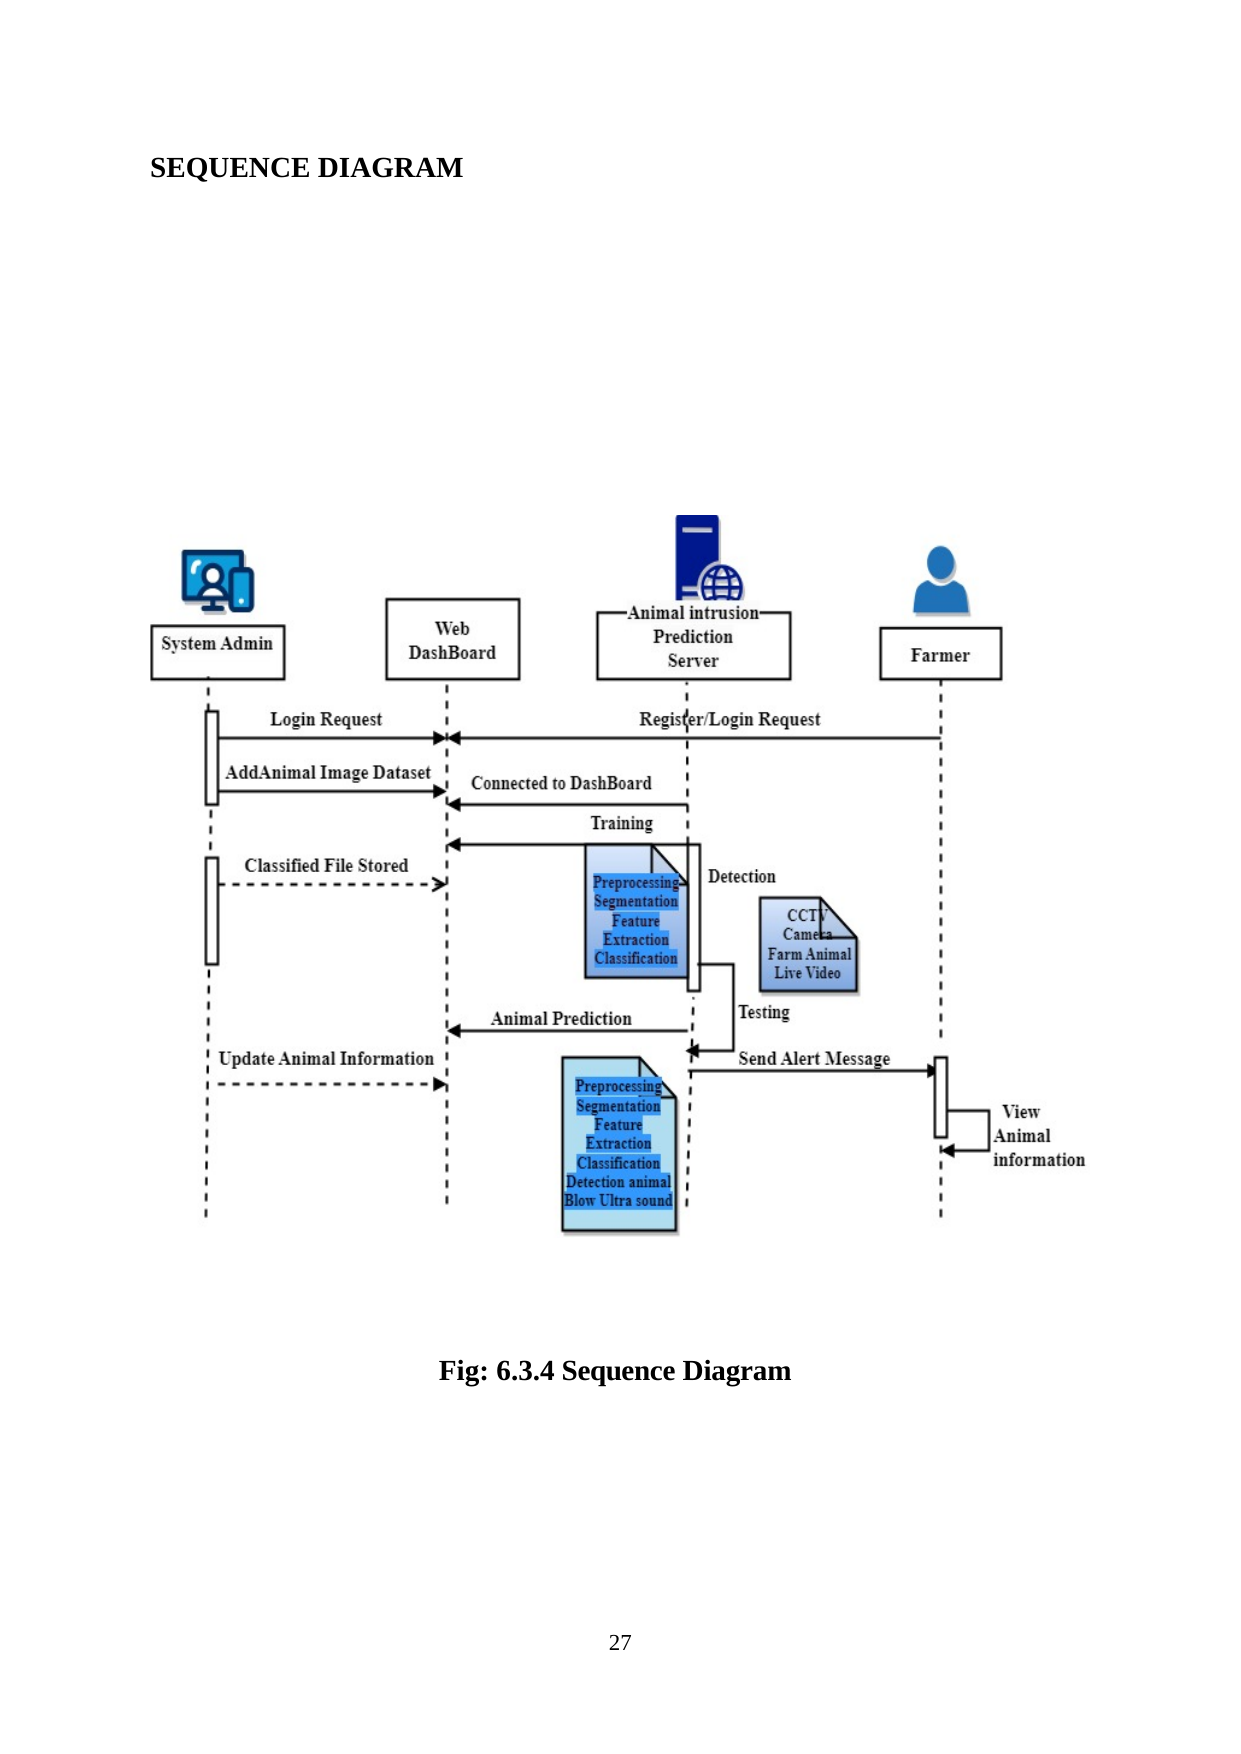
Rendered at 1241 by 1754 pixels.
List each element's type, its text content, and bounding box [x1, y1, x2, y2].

text Fig: 6.3.4 Sequence Diagram [150, 1353, 1080, 1387]
text SEQUENCE DIAGRAM [150, 150, 1080, 183]
picture [150, 515, 1091, 1238]
